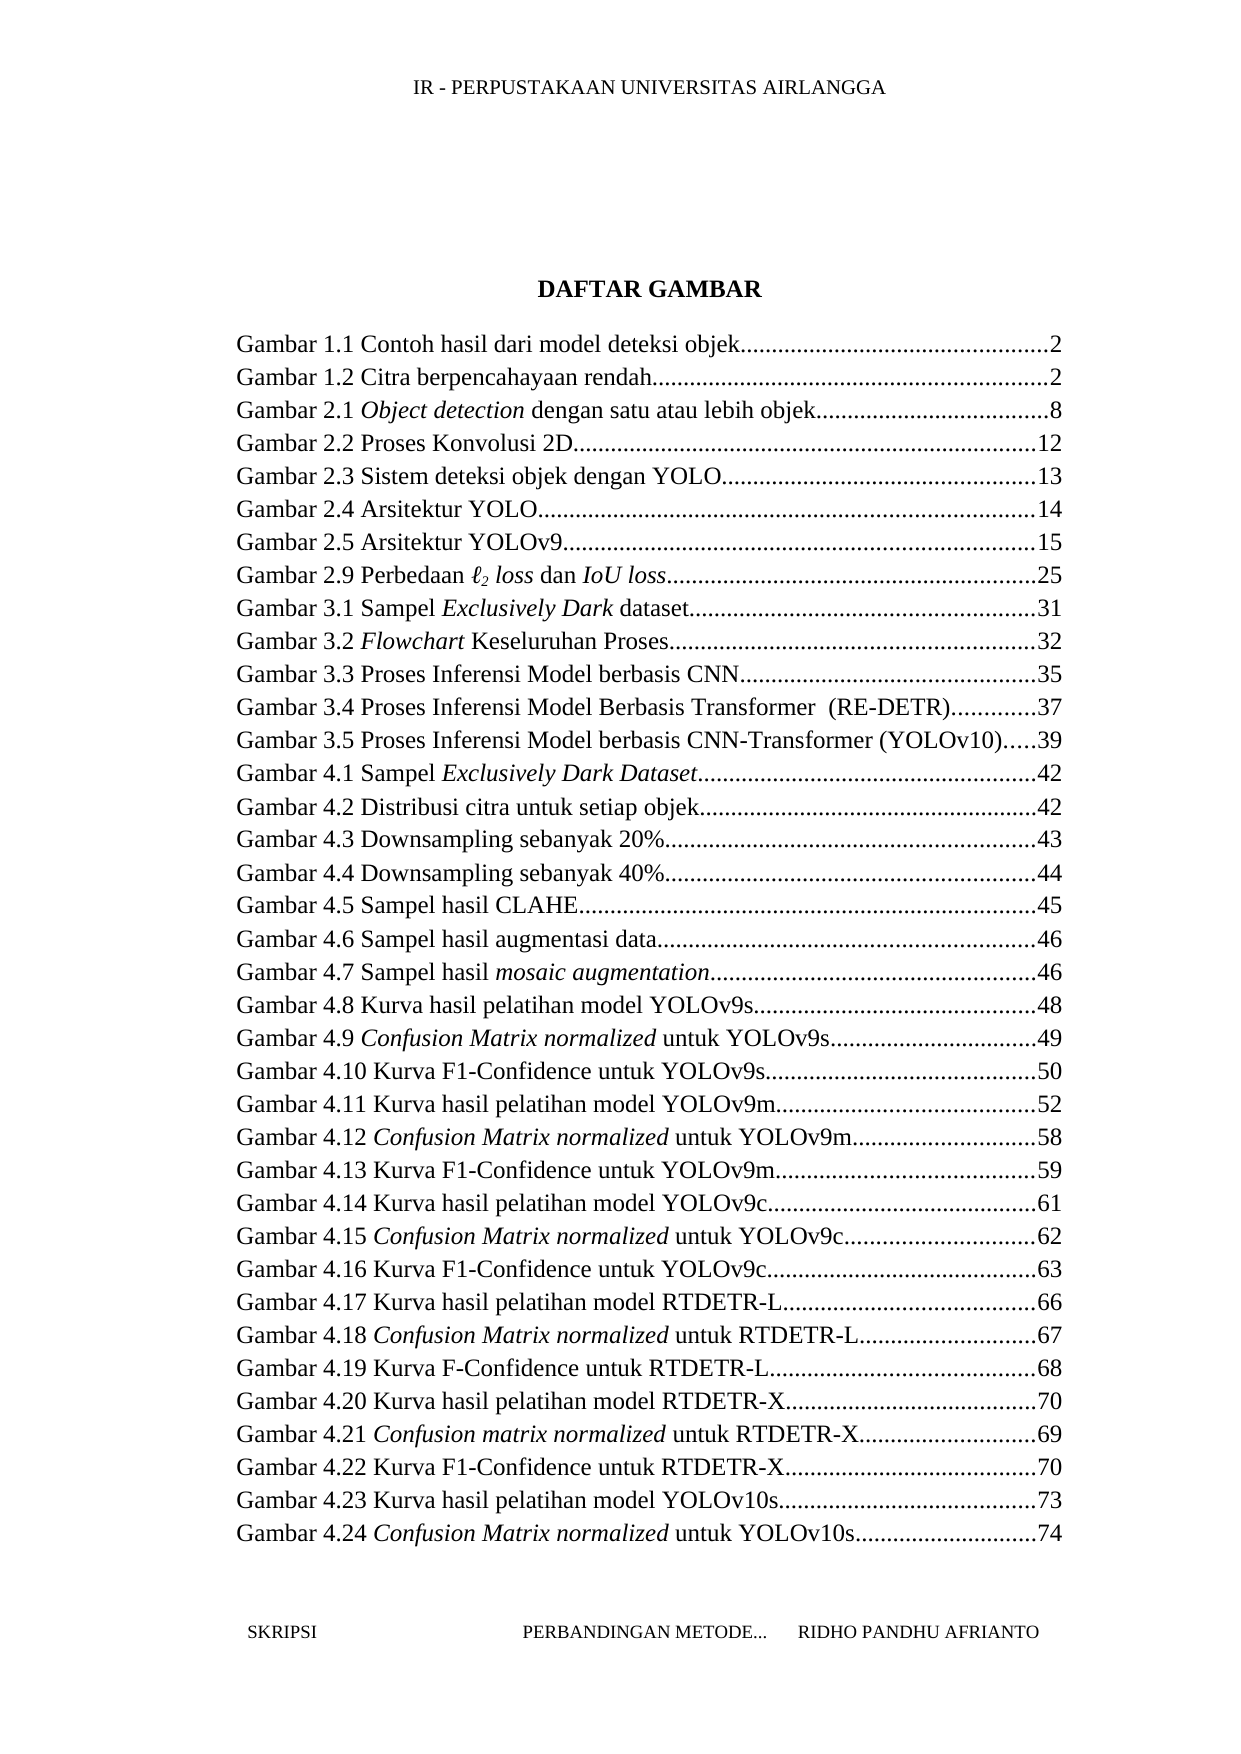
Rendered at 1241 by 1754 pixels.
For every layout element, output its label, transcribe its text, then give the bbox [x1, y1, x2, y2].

text Gambar 1.2 Citra berpencahayaan rendah 2 [236, 362, 1063, 391]
text Gambar 4.17 Kurva hasil pelatihan model RTDETR-L 66 [236, 1287, 1063, 1316]
text Gambar 4.7 Sampel hasil mosaic augmentation 46 [236, 957, 1063, 985]
text Gambar 4.22 Kurva F1-Confidence untuk RTDETR-X 70 [236, 1452, 1063, 1481]
text Gambar 2.3 Sistem deteksi objek dengan YOLO 13 [236, 461, 1063, 490]
text Gambar 4.12 Confusion Matrix normalized untuk YOLOv9m 58 [236, 1122, 1063, 1151]
text Gambar 4.21 Confusion matrix normalized untuk RTDETR-X 69 [236, 1419, 1063, 1448]
text Gambar 4.20 Kurva hasil pelatihan model RTDETR-X 70 [236, 1386, 1063, 1415]
text Gambar 4.2 Distribusi citra untuk setiap objek 42 [236, 792, 1063, 820]
text Gambar 2.5 Arsitektur YOLOv9 15 [236, 527, 1063, 556]
text Gambar 2.1 Object detection dengan satu atau lebih objek 8 [236, 395, 1063, 424]
text Gambar 4.16 Kurva F1-Confidence untuk YOLOv9c 63 [236, 1254, 1063, 1283]
text Gambar 4.5 Sampel hasil CLAHE 45 [236, 891, 1063, 919]
text Gambar 3.5 Proses Inferensi Model berbasis CNN-Transformer (YOLOv10) 39 [236, 726, 1063, 754]
text Gambar 4.19 Kurva F-Confidence untuk RTDETR-L 68 [236, 1353, 1063, 1382]
text Gambar 4.8 Kurva hasil pelatihan model YOLOv9s 48 [236, 990, 1063, 1018]
text Gambar 4.1 Sampel Exclusively Dark Dataset 42 [236, 758, 1063, 787]
text Gambar 4.4 Downsampling sebanyak 40% 44 [236, 858, 1063, 886]
text Gambar 4.14 Kurva hasil pelatihan model YOLOv9c 61 [236, 1188, 1063, 1217]
text Gambar 4.10 Kurva F1-Confidence untuk YOLOv9s 50 [236, 1056, 1063, 1084]
text Gambar 2.4 Arsitektur YOLO 14 [236, 494, 1063, 523]
text Gambar 3.1 Sampel Exclusively Dark dataset 31 [236, 593, 1063, 622]
text Gambar 4.13 Kurva F1-Confidence untuk YOLOv9m 59 [236, 1155, 1063, 1183]
text Gambar 2.9 Perbedaan ℓ2 loss dan IoU loss 25 [236, 560, 1063, 589]
text Gambar 3.3 Proses Inferensi Model berbasis CNN 35 [236, 659, 1063, 688]
text Gambar 1.1 Contoh hasil dari model deteksi objek 2 [236, 329, 1063, 358]
text Gambar 4.11 Kurva hasil pelatihan model YOLOv9m 52 [236, 1089, 1063, 1117]
text Gambar 4.3 Downsampling sebanyak 20% 43 [236, 824, 1063, 853]
text Gambar 4.18 Confusion Matrix normalized untuk RTDETR-L 67 [236, 1320, 1063, 1349]
text Gambar 3.2 Flowchart Keseluruhan Proses 32 [236, 626, 1063, 655]
text Gambar 4.24 Confusion Matrix normalized untuk YOLOv10s 74 [236, 1518, 1063, 1547]
text Gambar 3.4 Proses Inferensi Model Berbasis Transformer (RE-DETR) 37 [236, 692, 1063, 721]
text Gambar 2.2 Proses Konvolusi 2D 12 [236, 428, 1063, 457]
text Gambar 4.15 Confusion Matrix normalized untuk YOLOv9c 62 [236, 1221, 1063, 1249]
subtitle DAFTAR GAMBAR [236, 274, 1063, 302]
text Gambar 4.9 Confusion Matrix normalized untuk YOLOv9s 49 [236, 1023, 1063, 1051]
text Gambar 4.23 Kurva hasil pelatihan model YOLOv10s 73 [236, 1485, 1063, 1514]
text Gambar 4.6 Sampel hasil augmentasi data 46 [236, 924, 1063, 952]
